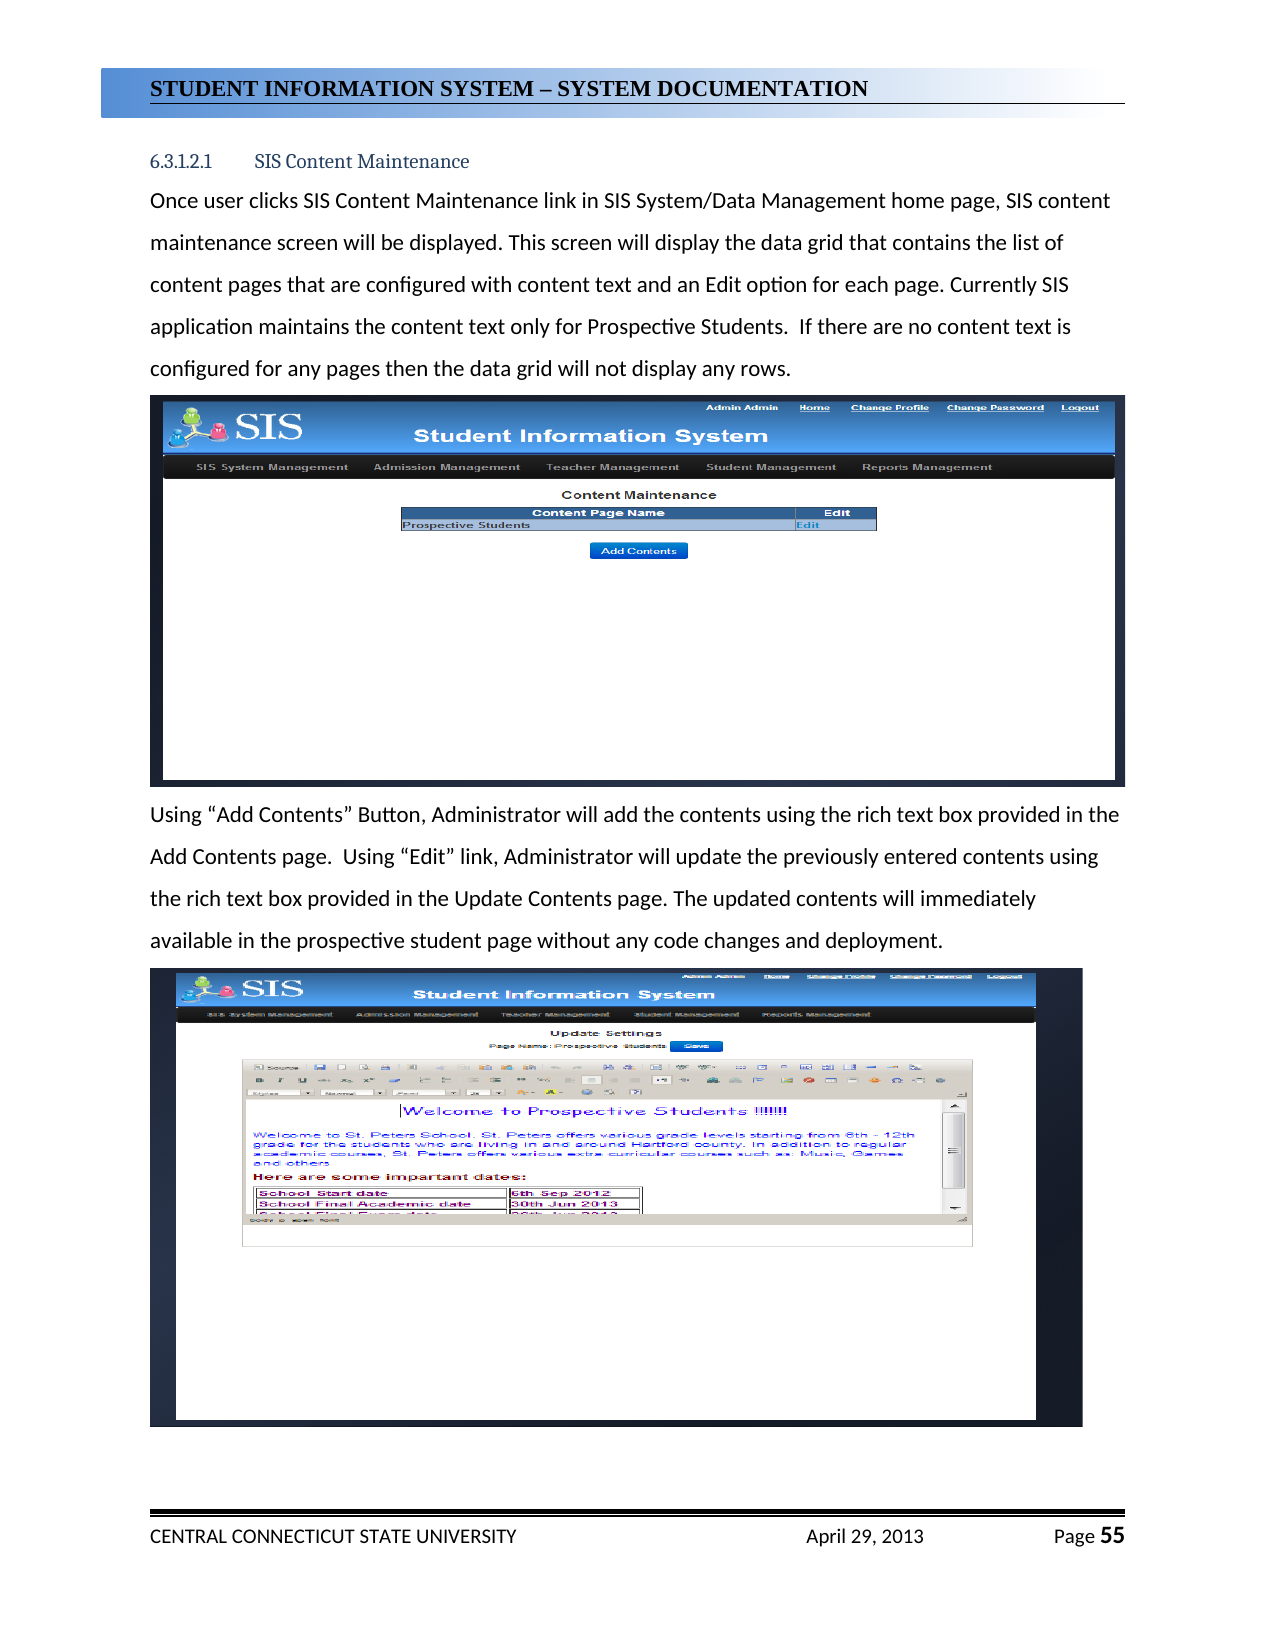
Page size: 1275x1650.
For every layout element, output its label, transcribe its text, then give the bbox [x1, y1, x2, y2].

text Using “Add Contents” Button, Administrator will add the contents using the rich text box provided in the Add Contents page. Using “Edit” link, Administrator will update the previously entered contents using the rich text box provided in the Update Contents page. The updated contents will immediately available in the prospective student page without any code changes and deployment. [150, 800, 1125, 954]
text Once user clicks SIS Content Maintenance link in SIS System/Data Management home page, SIS content maintenance screen will be displayed. This screen will display the data grid that contains the list of content pages that are configured with content text and an Edit option for each page. Currently SIS application maintains the content text only for Prospective Students. If there are no content text is configured for any pages then the data grid will not display any rows. [150, 186, 1125, 382]
picture [150, 968, 1083, 1427]
subtitle SIS Content Maintenance [150, 150, 1125, 174]
picture [150, 395, 1125, 787]
